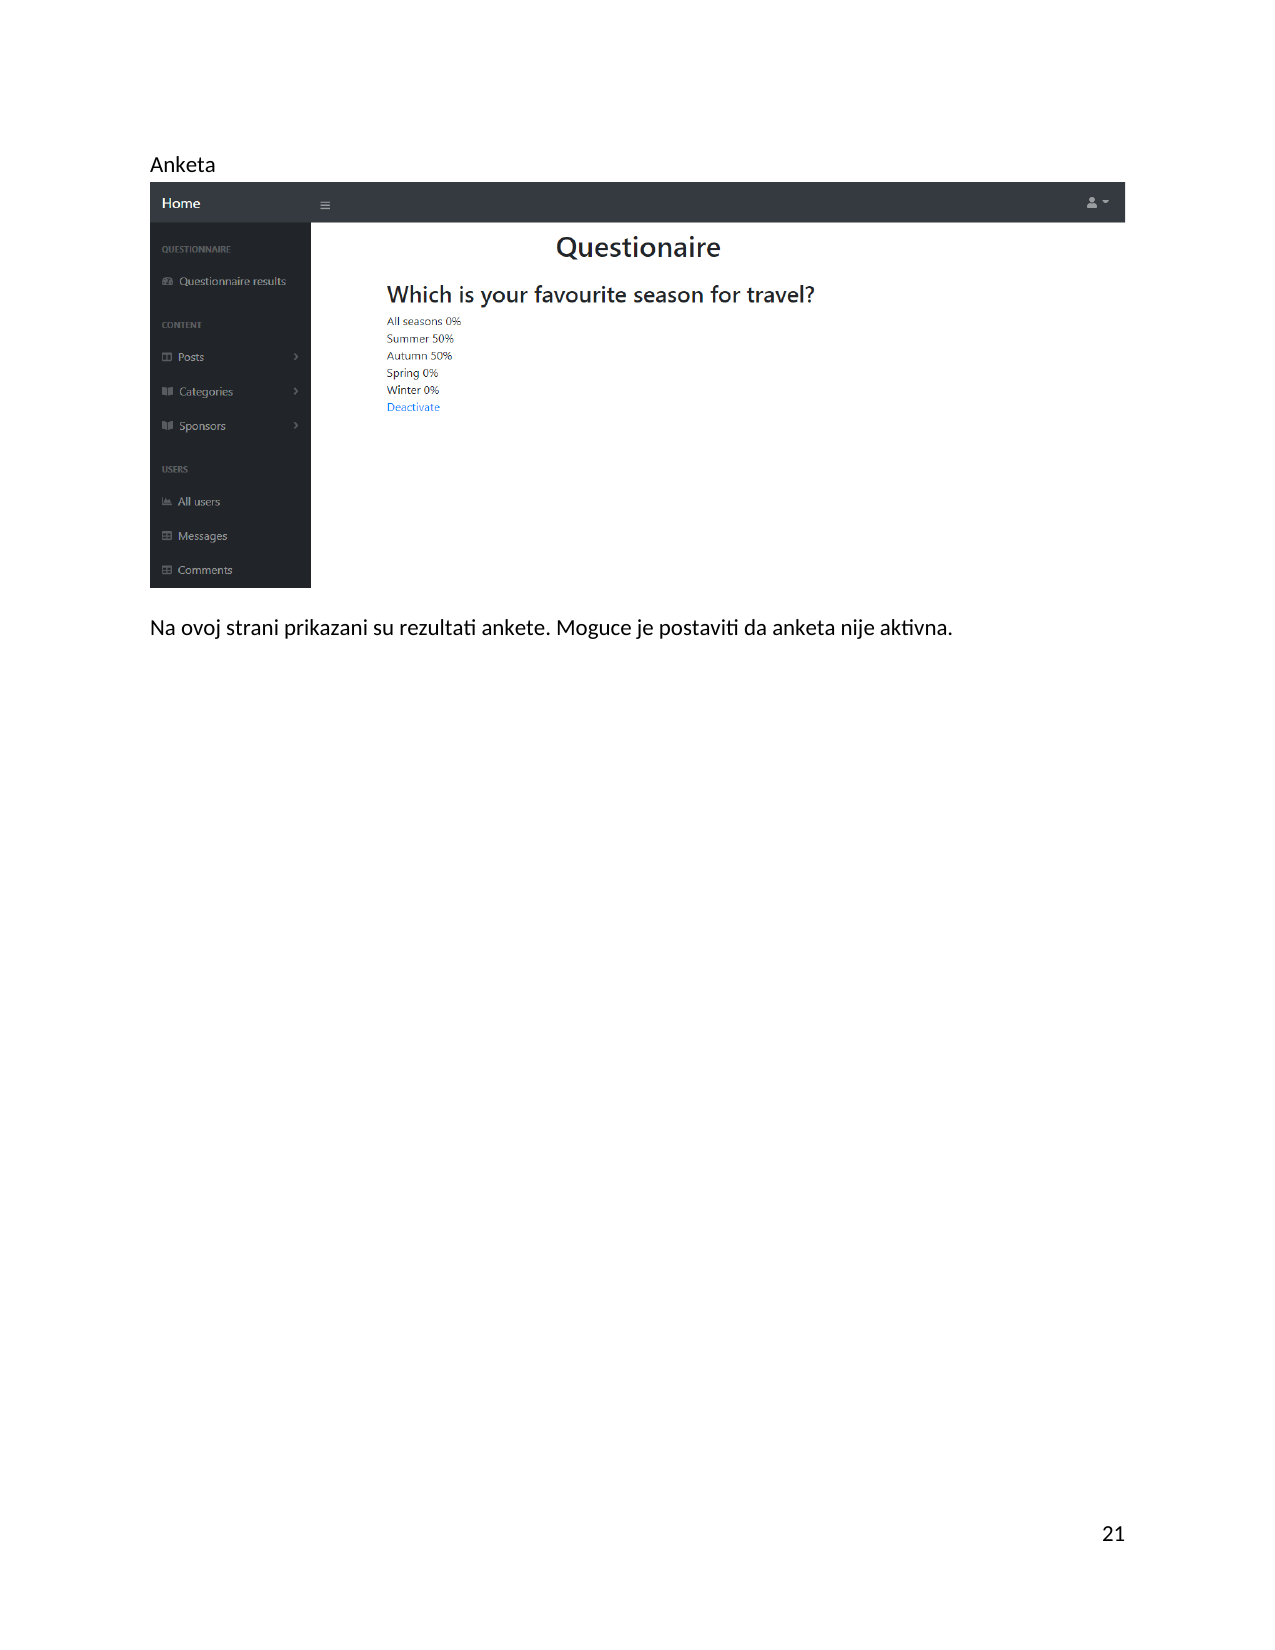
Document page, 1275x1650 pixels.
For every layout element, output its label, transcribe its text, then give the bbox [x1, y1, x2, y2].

subtitle Anketa [150, 150, 1125, 178]
picture [150, 182, 1125, 588]
text Na ovoj strani prikazani su rezultati ankete. Moguce je postaviti da anketa nije aktivna. [150, 613, 1125, 641]
